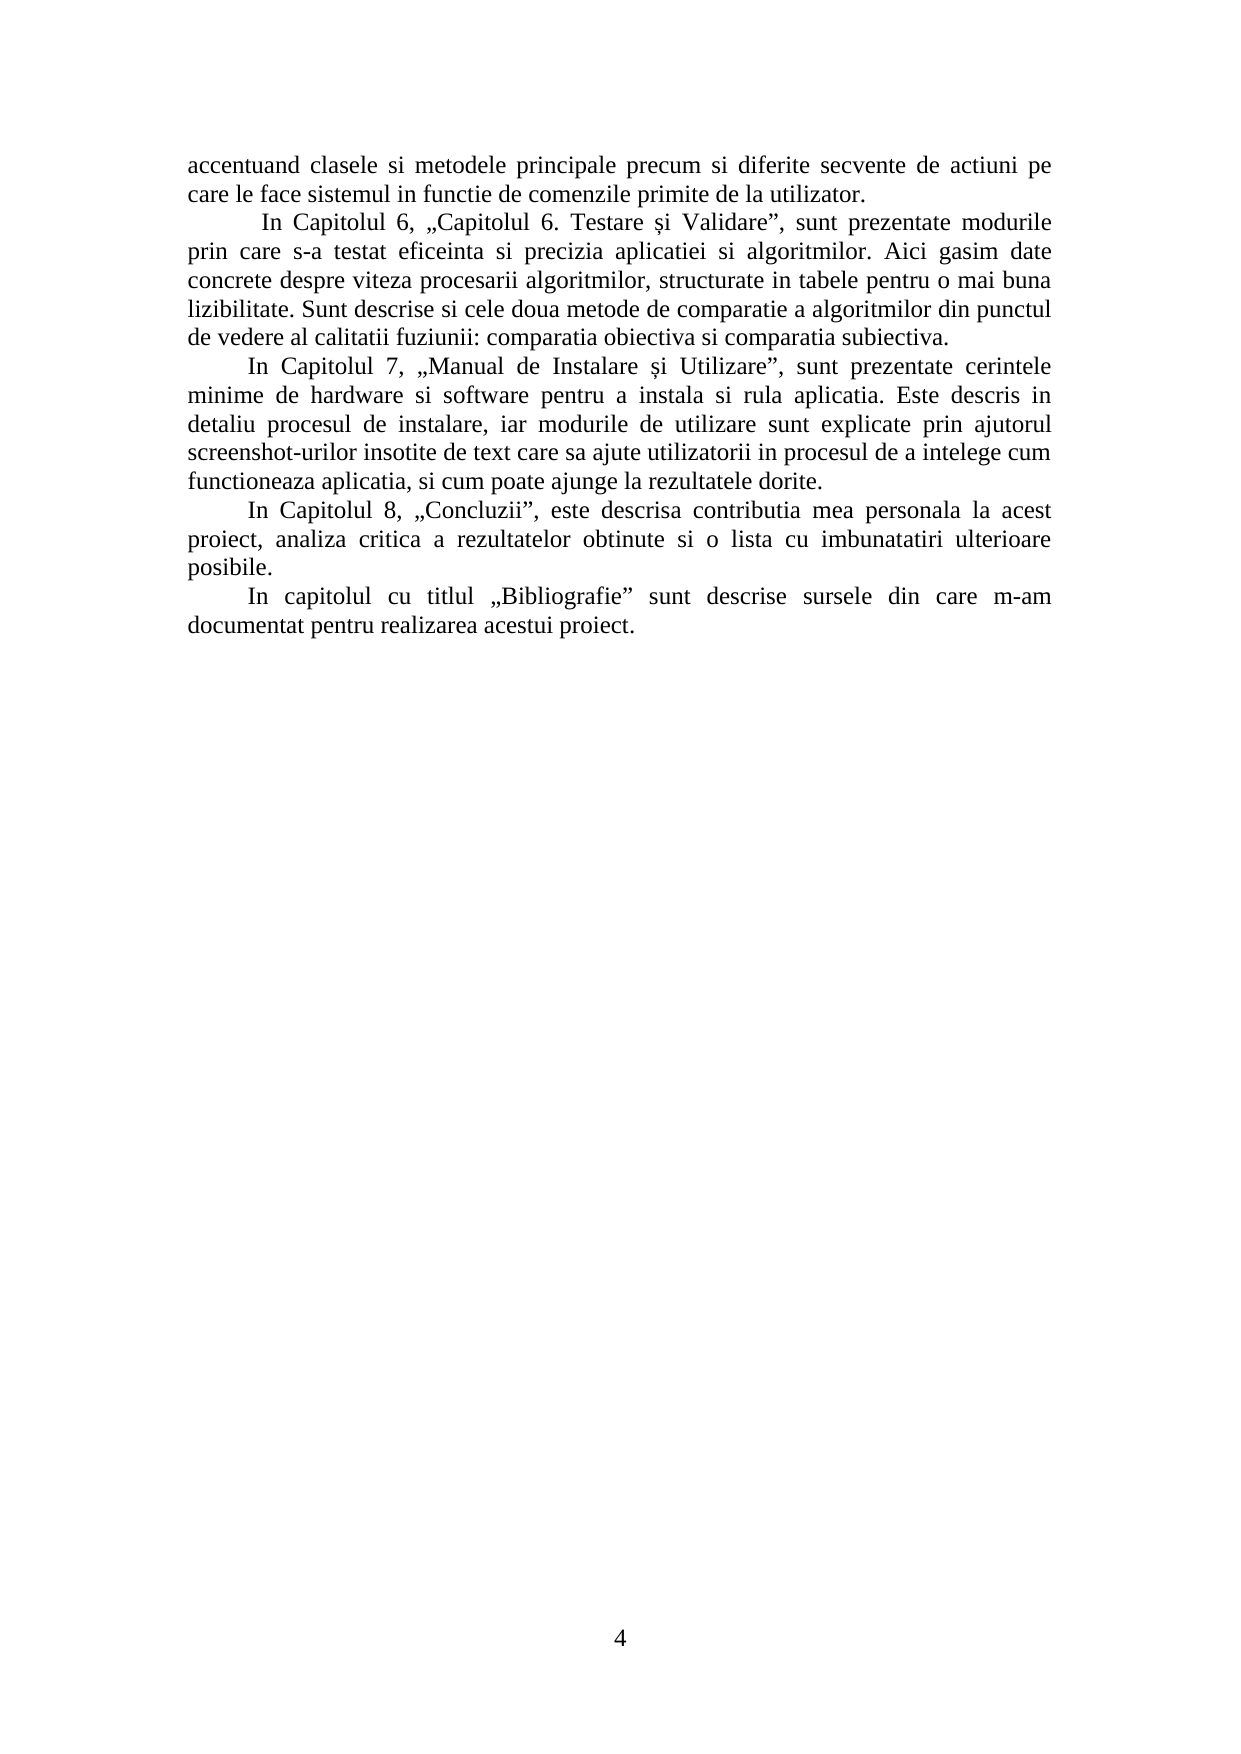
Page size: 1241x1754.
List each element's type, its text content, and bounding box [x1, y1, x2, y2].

text In capitolul cu titlul „Bibliografie” sunt descrise sursele din care m-am documentat pentru realizarea acestui proiect. [187, 581, 1053, 639]
text In Capitolul 6, „Capitolul 6. Testare și Validare”, sunt prezentate modurile prin care s-a testat eficeinta si precizia aplicatiei si algoritmilor. Aici gasim date concrete despre viteza procesarii algoritmilor, structurate in tabele pentru o mai buna lizibilitate. Sunt descrise si cele doua metode de comparatie a algoritmilor din punctul de vedere al calitatii fuziunii: comparatia obiectiva si comparatia subiectiva. [187, 207, 1053, 351]
text In Capitolul 7, „Manual de Instalare și Utilizare”, sunt prezentate cerintele minime de hardware si software pentru a instala si rula aplicatia. Este descris in detaliu procesul de instalare, iar modurile de utilizare sunt explicate prin ajutorul screenshot-urilor insotite de text care sa ajute utilizatorii in procesul de a intelege cum functioneaza aplicatia, si cum poate ajunge la rezultatele dorite. [187, 351, 1053, 495]
text In Capitolul 8, „Concluzii”, este descrisa contributia mea personala la acest proiect, analiza critica a rezultatelor obtinute si o lista cu imbunatatiri ulterioare posibile. [187, 495, 1053, 581]
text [187, 150, 1053, 207]
